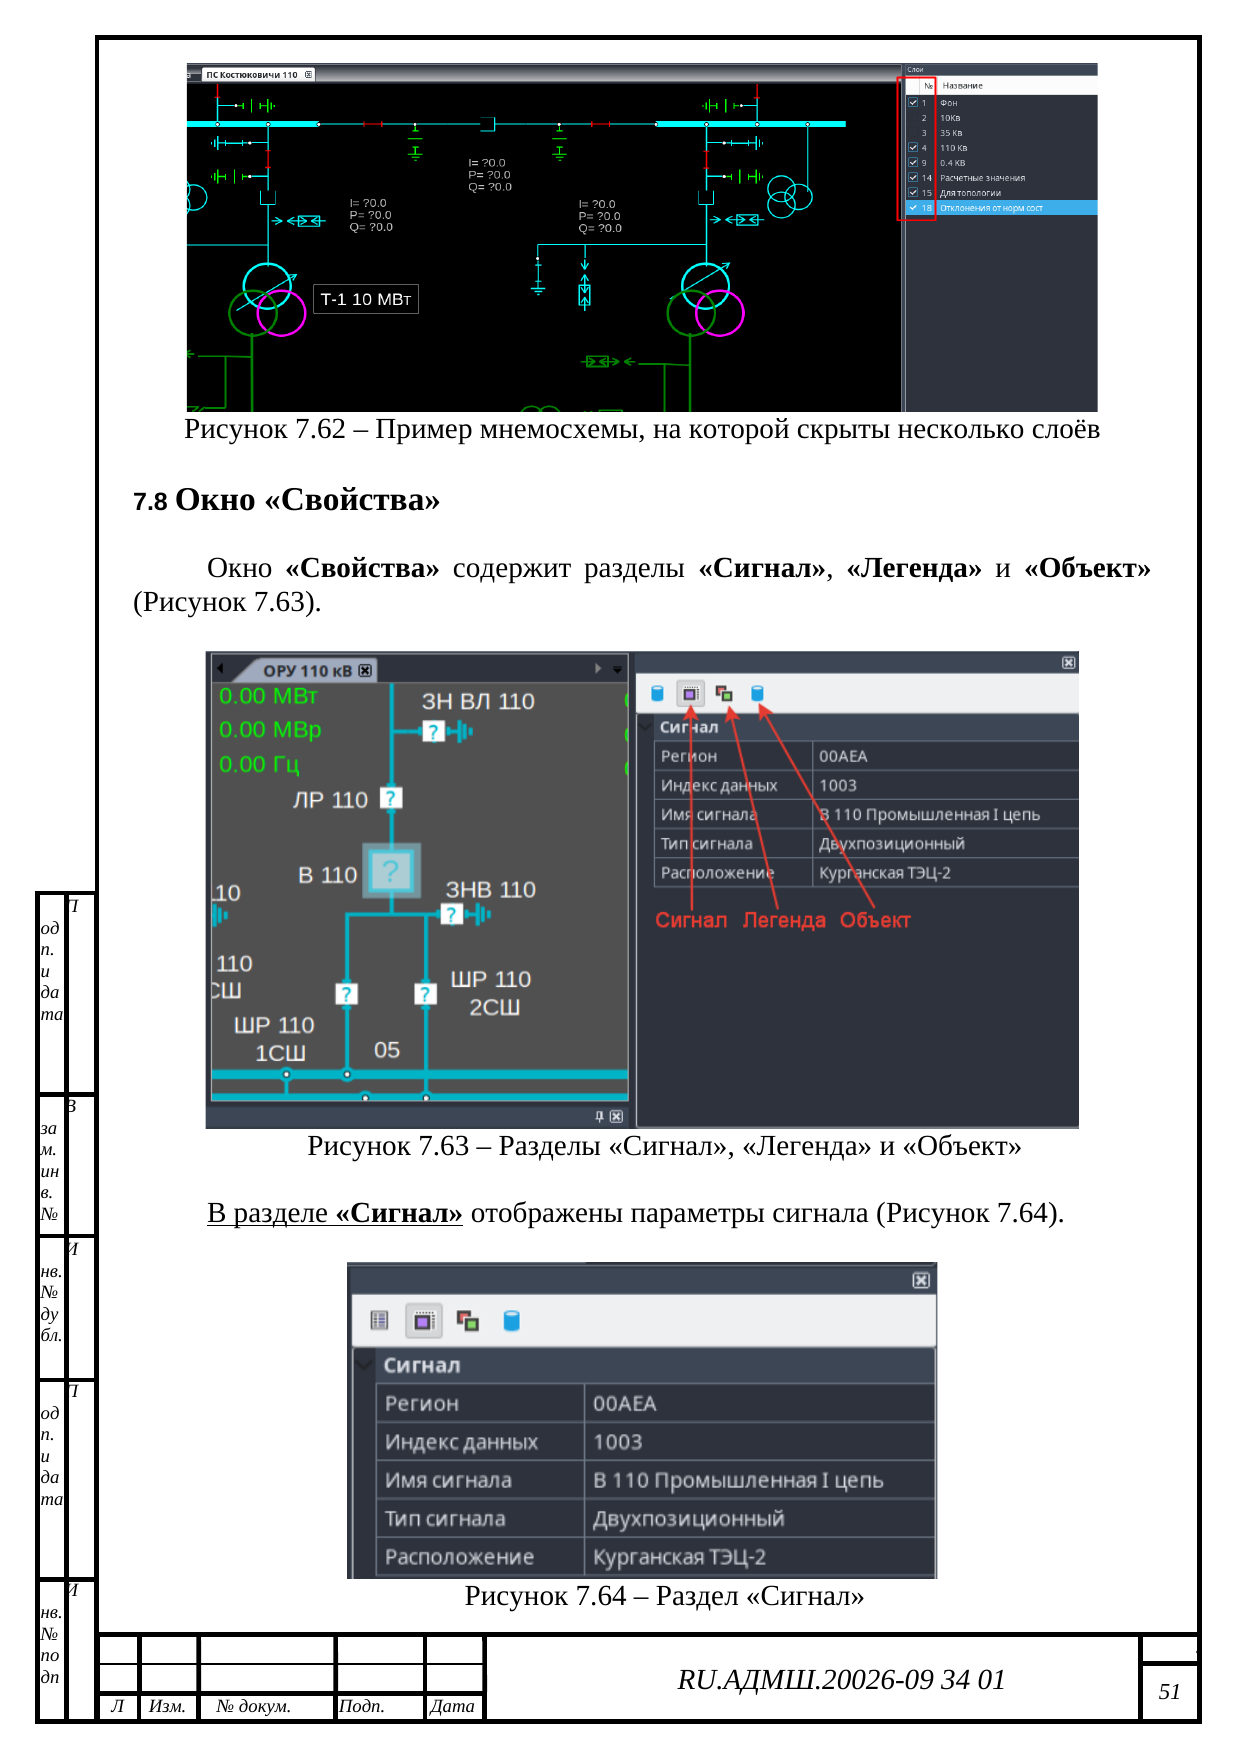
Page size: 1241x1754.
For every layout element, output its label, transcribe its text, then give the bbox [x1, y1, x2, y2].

subtitle Окно «Свойства» [133, 479, 1152, 517]
picture [186, 63, 1098, 412]
picture [205, 651, 1079, 1129]
picture [347, 1262, 938, 1579]
